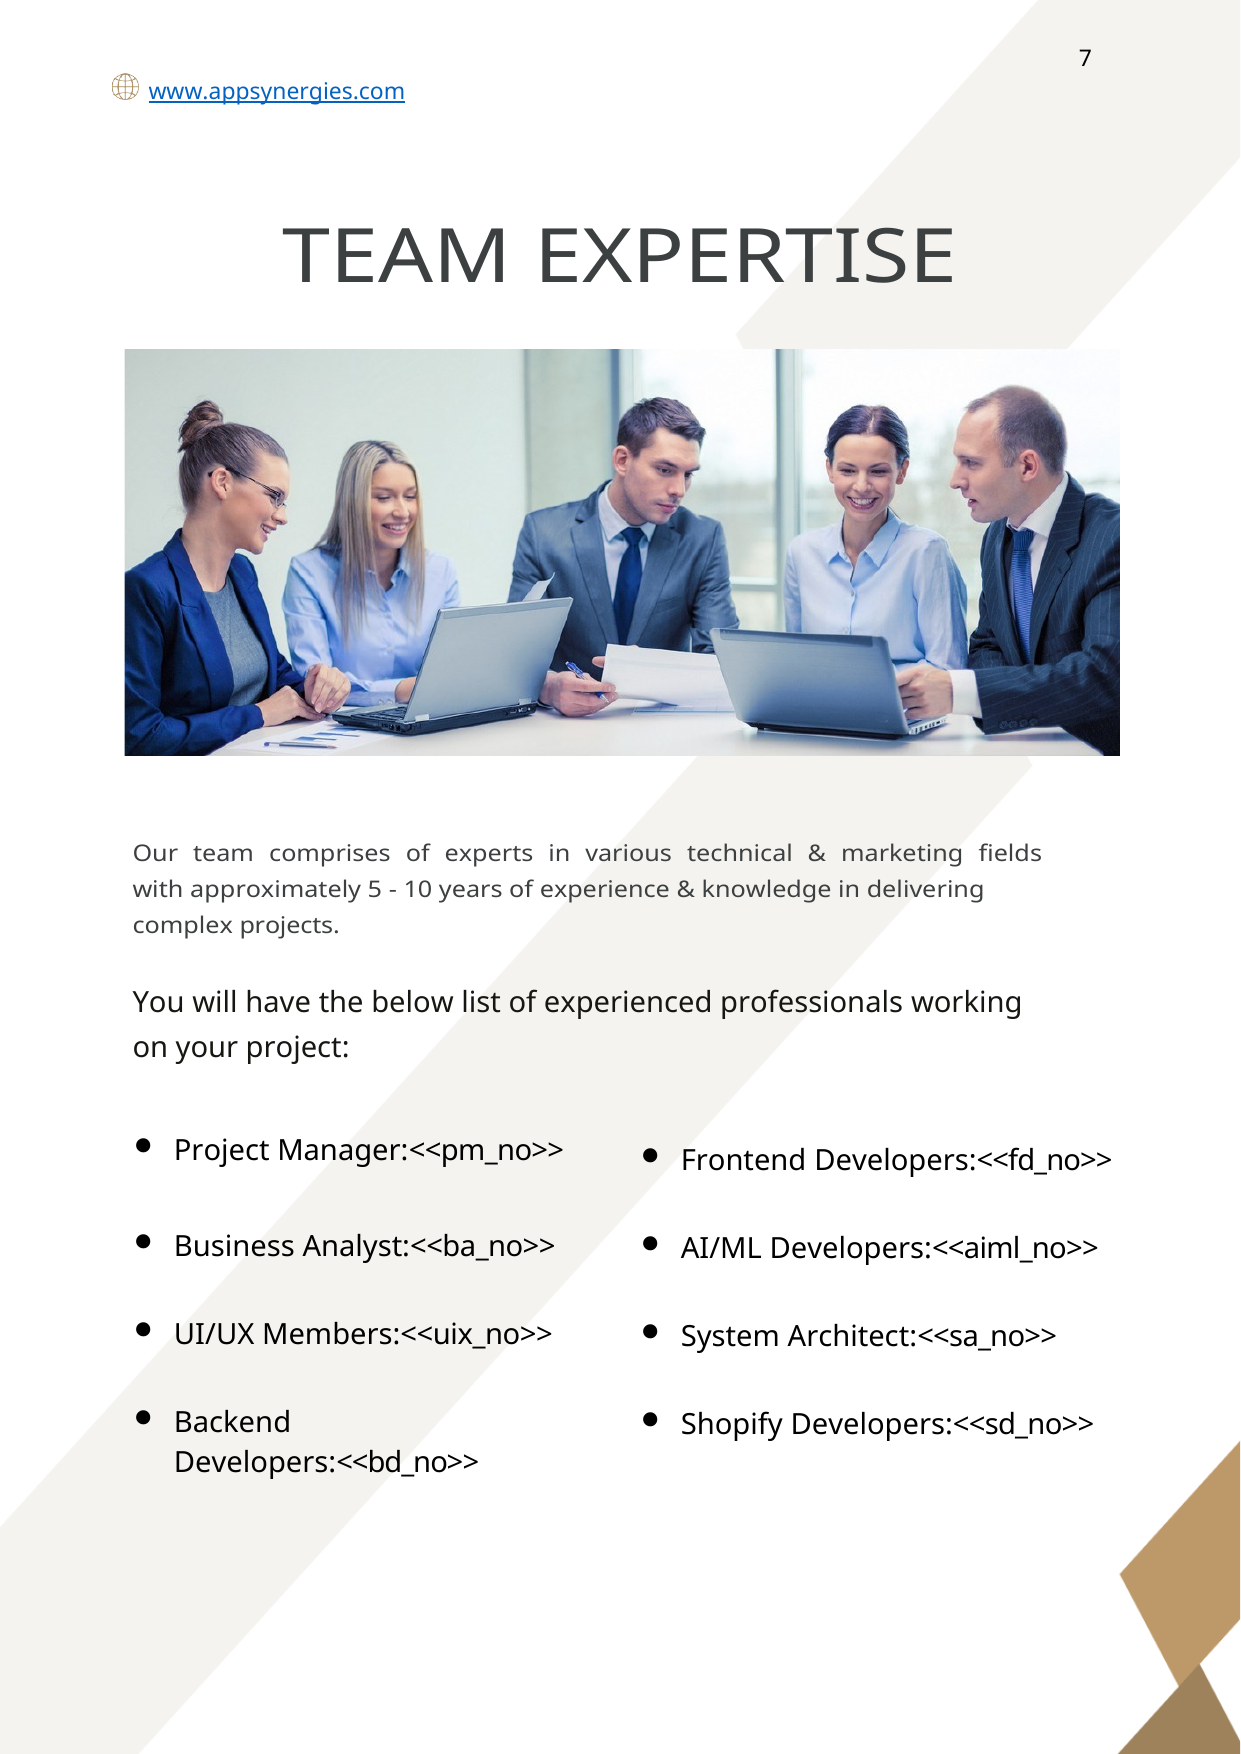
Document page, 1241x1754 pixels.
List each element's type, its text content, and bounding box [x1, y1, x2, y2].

subtitle UI/UX Members:<<uix_no>> [136, 1313, 597, 1353]
text You will have the below list of experienced professionals working on your project: [132, 981, 1034, 1066]
subtitle System Architect:<<sa_no>> [643, 1316, 1240, 1356]
subtitle Business Analyst:<<ba_no>> [136, 1225, 597, 1265]
picture [0, 0, 1241, 1754]
text Our team comprises of experts in various technical & marketing fields with approximately 5 - 10 years of experience & knowledge in delivering complex projects. [132, 836, 1057, 940]
subtitle AI/ML Developers:<<aiml_no>> [643, 1227, 1240, 1268]
subtitle TEAM EXPERTISE [128, 202, 1112, 304]
text 7 [1078, 42, 1240, 73]
text www.appsynergies.com [112, 74, 1240, 106]
subtitle Shopify Developers:<<sd_no>> [643, 1403, 1240, 1444]
subtitle Backend Developers:<<bd_no>> [136, 1401, 597, 1481]
subtitle Project Manager:<<pm_no>> [136, 1129, 597, 1169]
subtitle Frontend Developers:<<fd_no>> [643, 1139, 1240, 1180]
